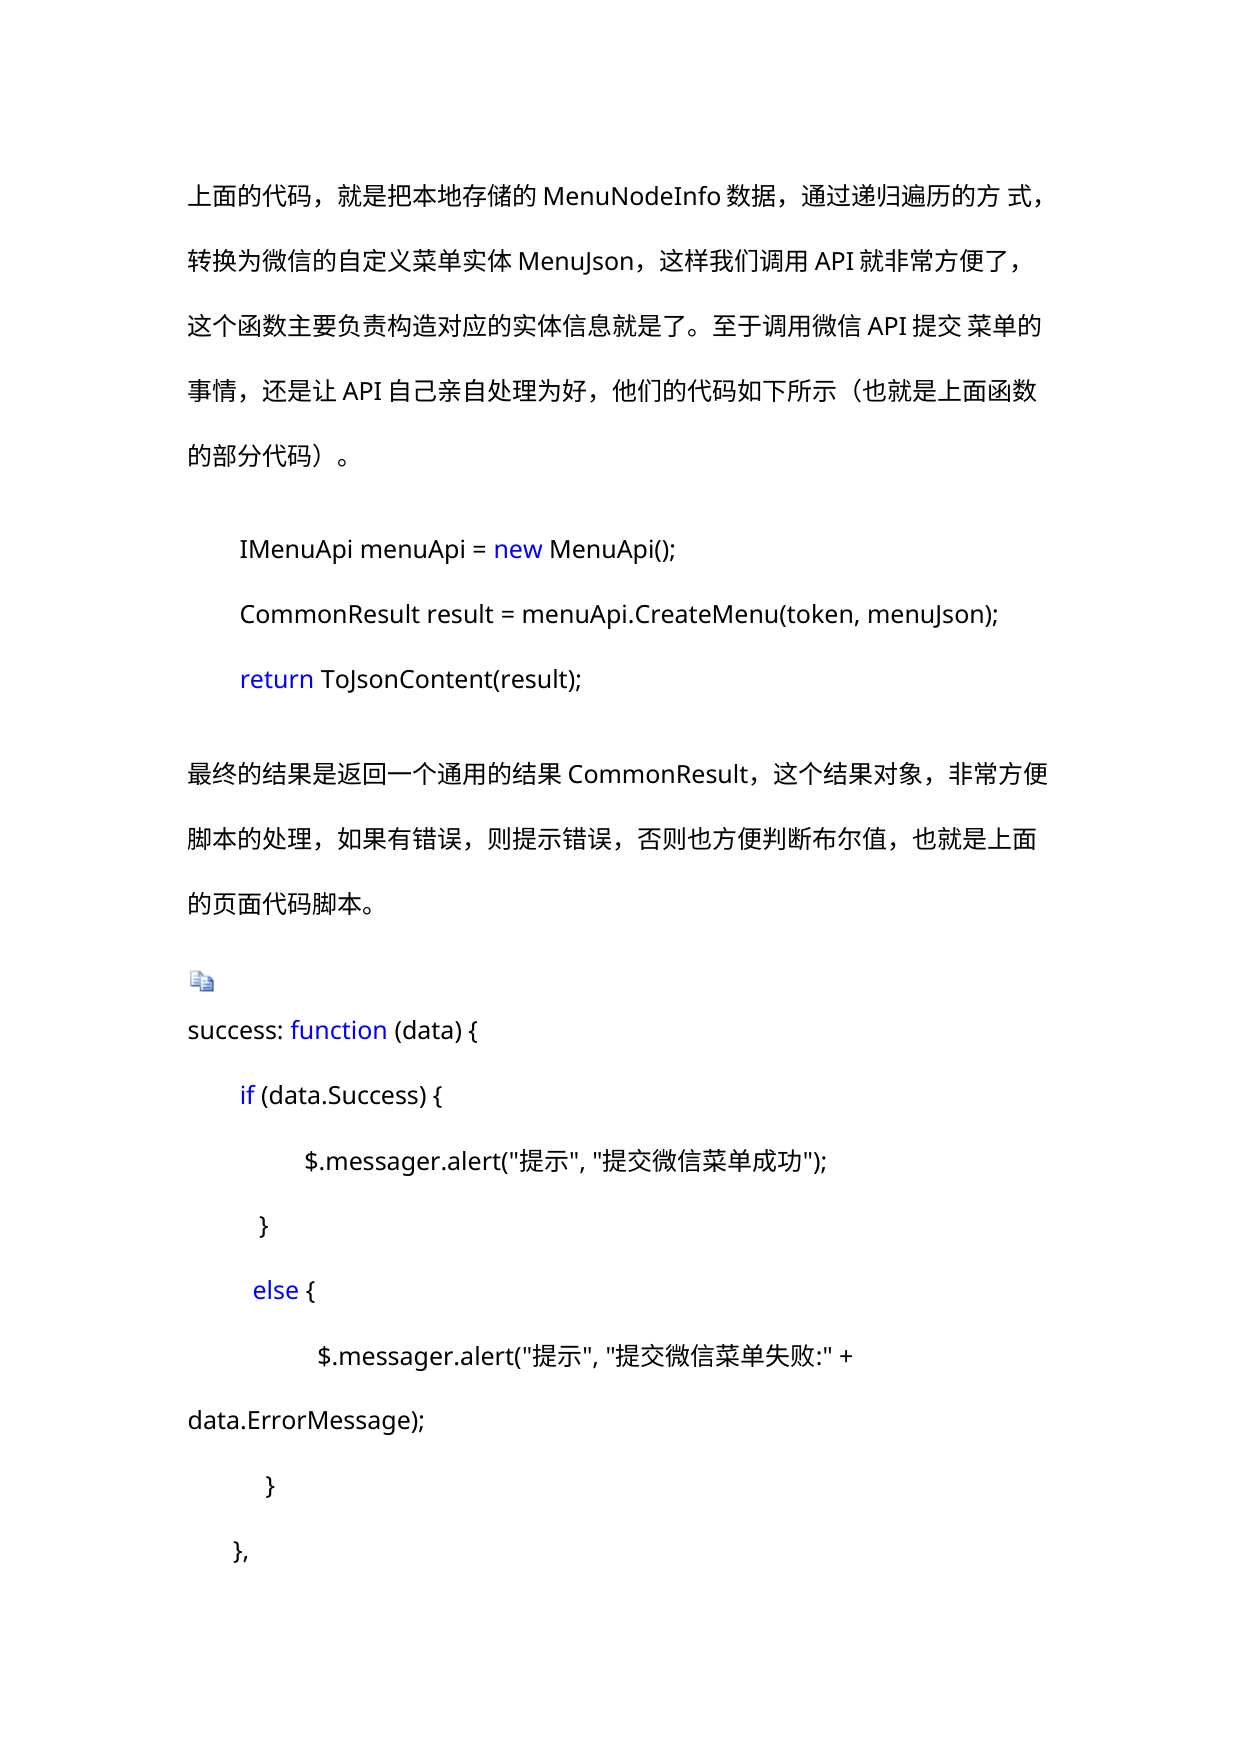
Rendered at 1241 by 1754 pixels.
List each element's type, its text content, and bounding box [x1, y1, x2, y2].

text } [187, 1452, 1053, 1517]
text $.messager.alert("提示", "提交微信菜单成功"); [187, 1127, 1053, 1192]
text success: function (data) { [187, 997, 1053, 1062]
picture [187, 965, 219, 997]
text }, [187, 1517, 1053, 1582]
text return ToJsonContent(result); [187, 646, 1053, 711]
text if (data.Success) { [187, 1062, 1053, 1127]
text else { [187, 1257, 1053, 1322]
text 最终的结果是返回一个通用的结果CommonResult，这个结果对象，非常方便脚本的处理，如果有错误，则提示错误，否则也方便判断布尔值，也就是上面的页面代码脚本。 [187, 740, 1053, 935]
text CommonResult result = menuApi.CreateMenu(token, menuJson); [187, 581, 1053, 646]
text } [187, 1192, 1053, 1257]
text 上面的代码，就是把本地存储的MenuNodeInfo数据，通过递归遍历的方 式，转换为微信的自定义菜单实体MenuJson，这样我们调用API就非常方便了，这个函数主要负责构造对应的实体信息就是了。至于调用微信API提交 菜单的事情，还是让API自己亲自处理为好，他们的代码如下所示（也就是上面函数的部分代码）。 [187, 162, 1053, 487]
text IMenuApi menuApi = new MenuApi(); [187, 516, 1053, 581]
text $.messager.alert("提示", "提交微信菜单失败:" + data.ErrorMessage); [187, 1322, 1053, 1452]
